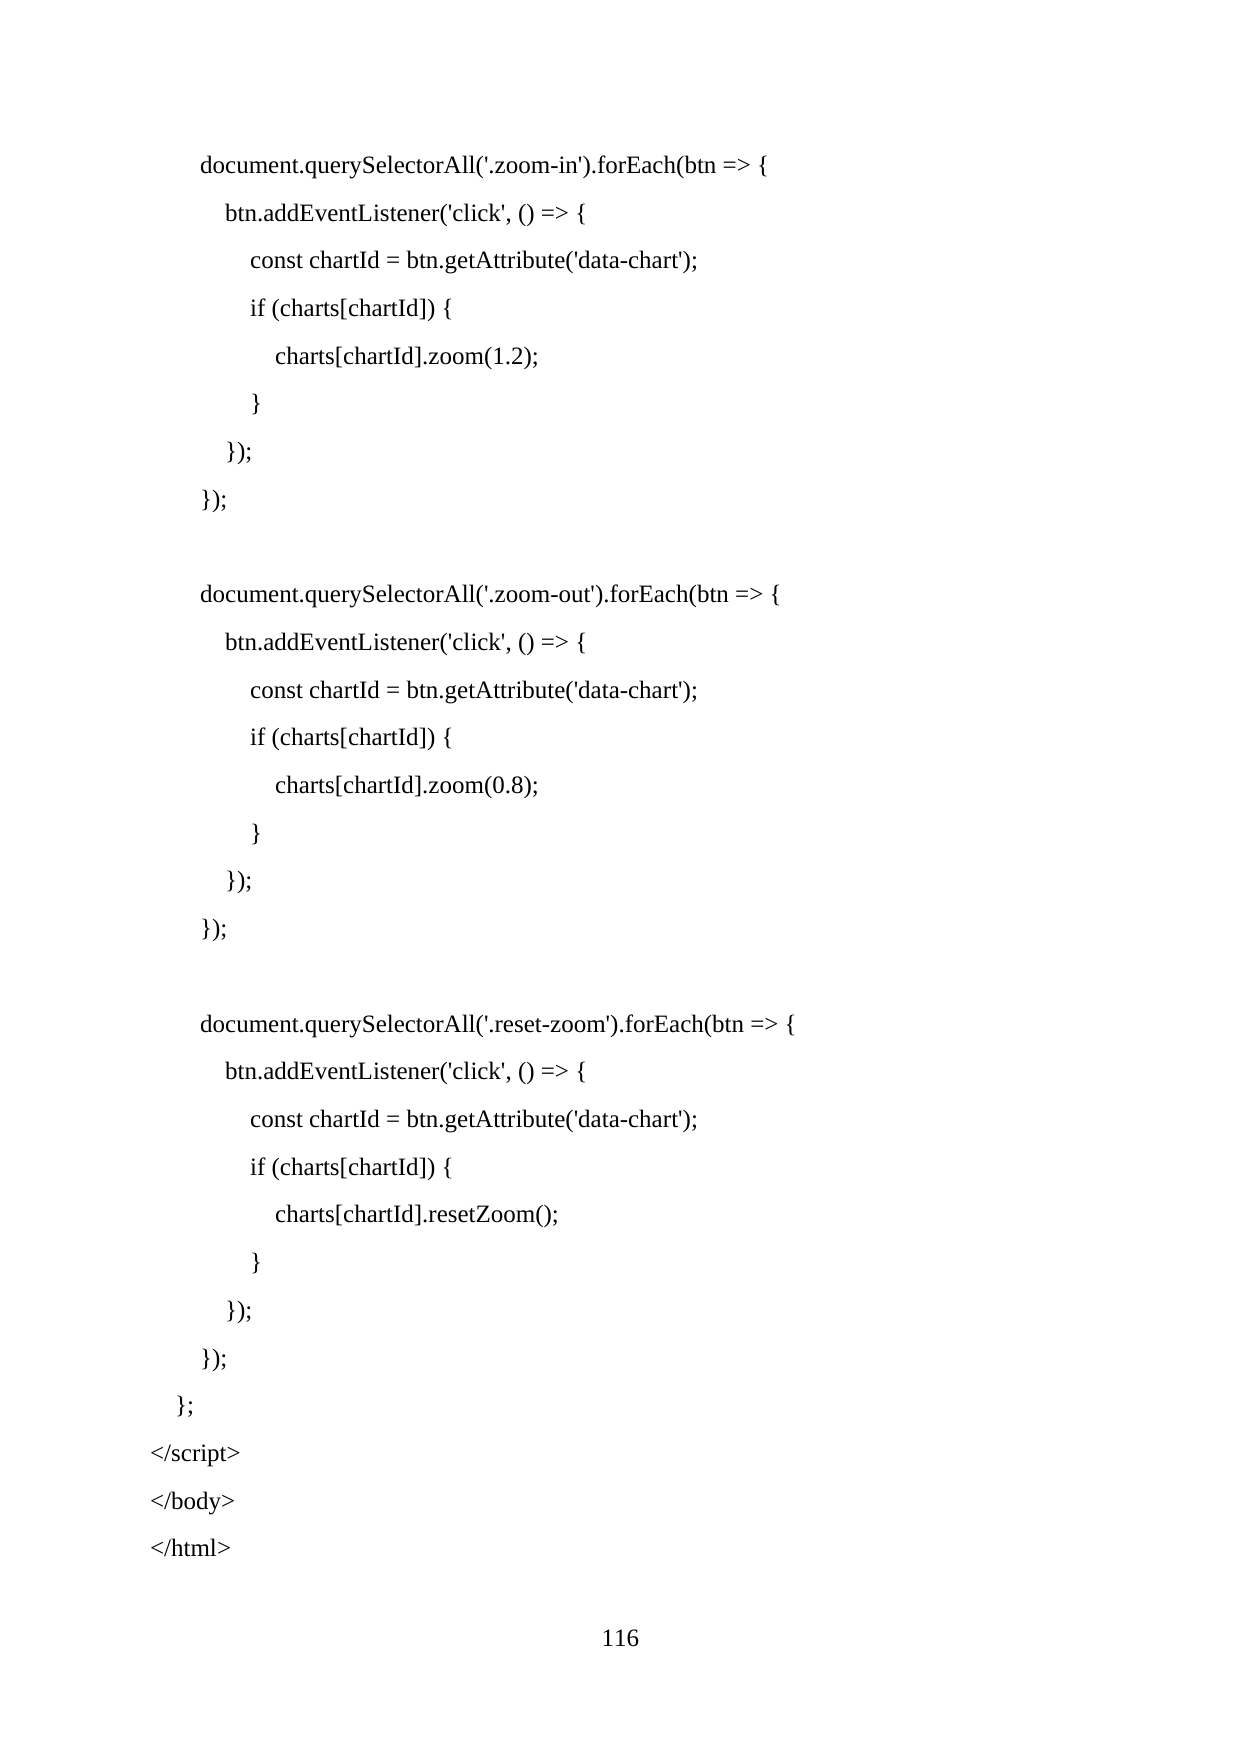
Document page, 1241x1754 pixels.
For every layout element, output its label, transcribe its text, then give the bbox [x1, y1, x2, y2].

text const chartId = btn.getAttribute('data-chart'); [150, 675, 1090, 703]
text } [150, 1247, 1090, 1276]
text document.querySelectorAll('.zoom-out').forEach(btn => { [150, 579, 1090, 608]
text if (charts[chartId]) { [150, 293, 1090, 322]
text } [150, 388, 1090, 417]
text }); [150, 1295, 1090, 1324]
text </body> [150, 1486, 1090, 1514]
text } [150, 818, 1090, 847]
text </html> [150, 1533, 1090, 1562]
text }); [150, 436, 1090, 465]
text const chartId = btn.getAttribute('data-chart'); [150, 245, 1090, 274]
text document.querySelectorAll('.reset-zoom').forEach(btn => { [150, 1009, 1090, 1037]
text const chartId = btn.getAttribute('data-chart'); [150, 1104, 1090, 1133]
text }); [150, 913, 1090, 942]
text </script> [150, 1438, 1090, 1467]
text if (charts[chartId]) { [150, 722, 1090, 751]
text btn.addEventListener('click', () => { [150, 627, 1090, 656]
text btn.addEventListener('click', () => { [150, 1056, 1090, 1085]
text }; [150, 1390, 1090, 1419]
text }); [150, 1343, 1090, 1371]
text }); [150, 484, 1090, 513]
text }); [150, 866, 1090, 894]
text document.querySelectorAll('.zoom-in').forEach(btn => { [150, 150, 1090, 179]
text charts[chartId].zoom(0.8); [150, 770, 1090, 799]
text charts[chartId].resetZoom(); [150, 1199, 1090, 1228]
text btn.addEventListener('click', () => { [150, 198, 1090, 226]
text if (charts[chartId]) { [150, 1152, 1090, 1181]
text charts[chartId].zoom(1.2); [150, 341, 1090, 369]
